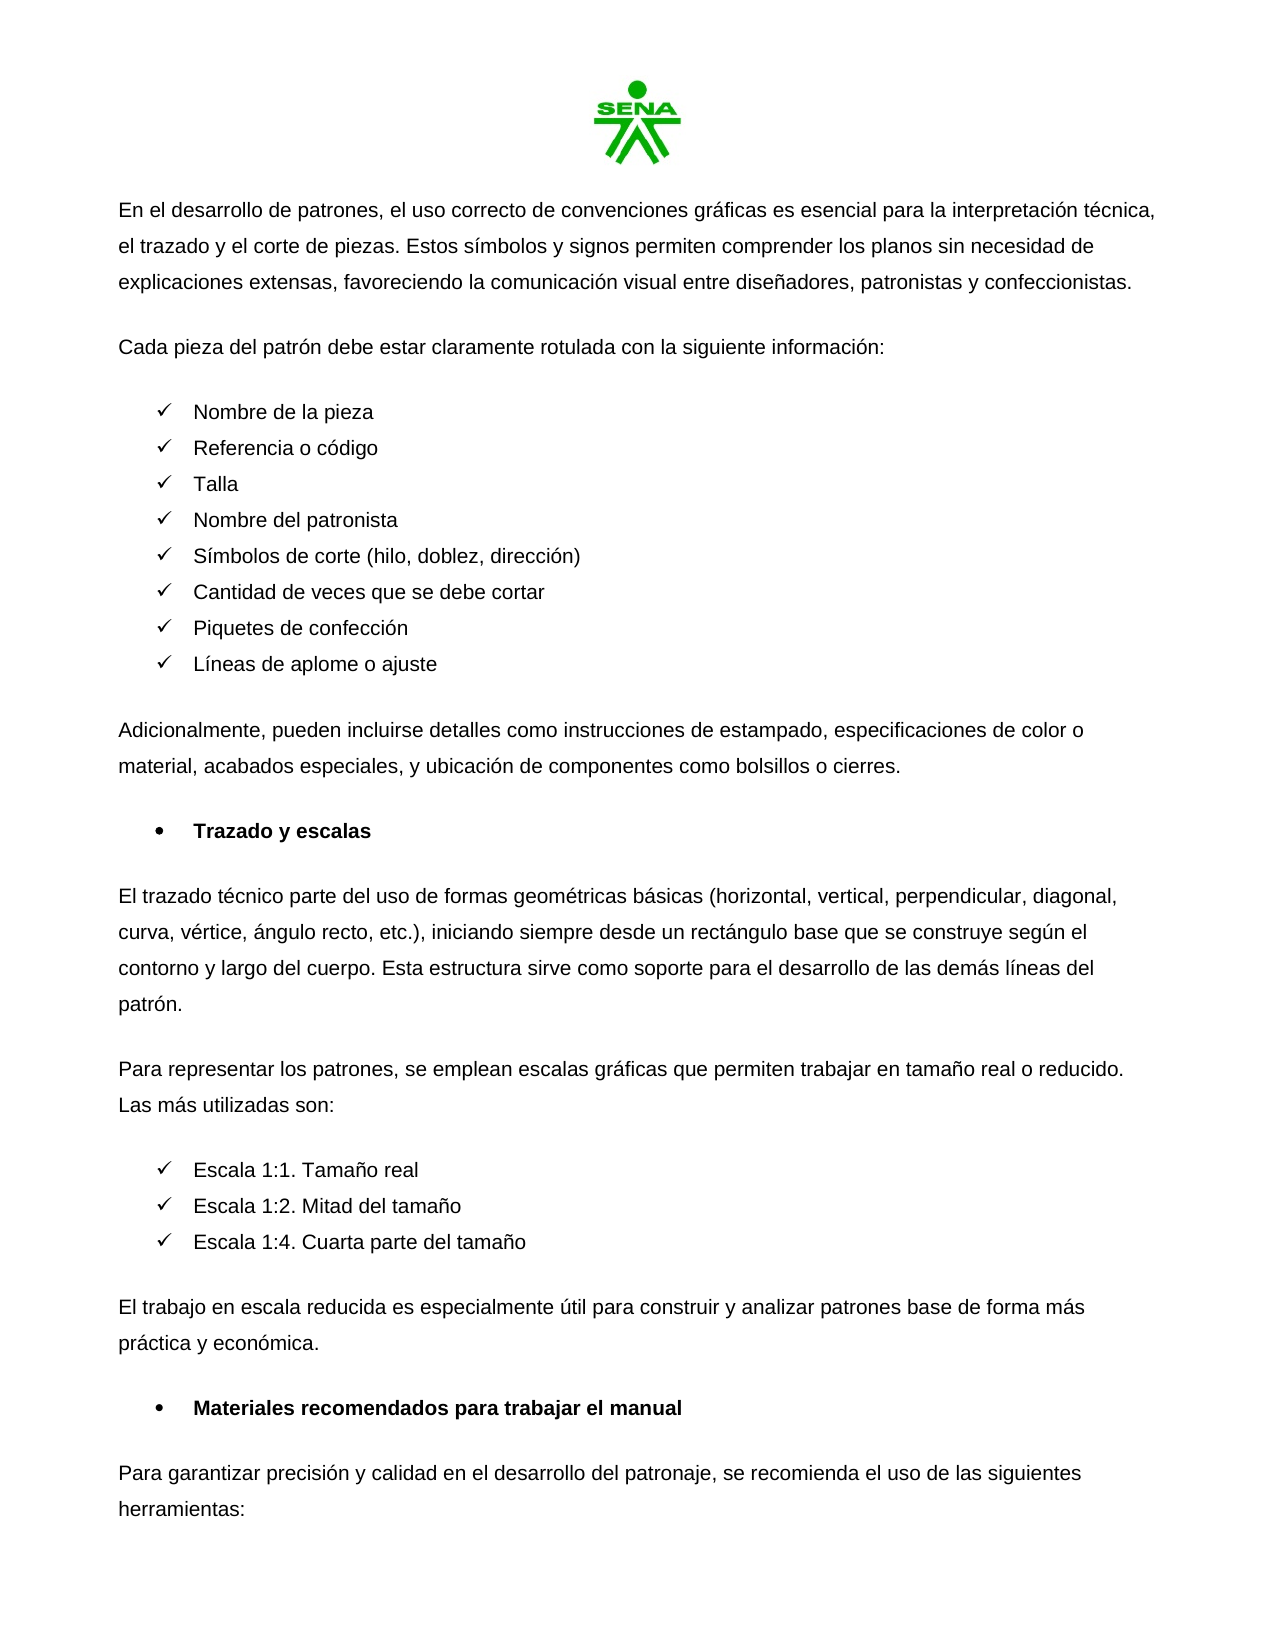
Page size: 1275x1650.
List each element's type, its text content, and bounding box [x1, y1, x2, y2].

list Escala 1:1. Tamaño real [156, 1158, 1157, 1182]
list Nombre del patronista [156, 508, 1157, 532]
list Líneas de aplome o ajuste [156, 652, 1157, 676]
list Nombre de la pieza [156, 400, 1157, 424]
picture [588, 75, 687, 172]
list Trazado y escalas [156, 818, 1157, 843]
text En el desarrollo de patrones, el uso correcto de convenciones gráficas es esencial para la interpretación técnica, el trazado y el corte de piezas. Estos símbolos y signos permiten comprender los planos sin necesidad de explicaciones extensas, favoreciendo la comunicación visual entre diseñadores, patronistas y confeccionistas. [118, 198, 1157, 294]
text El trabajo en escala reducida es especialmente útil para construir y analizar patrones base de forma más práctica y económica. [118, 1295, 1157, 1355]
list Símbolos de corte (hilo, doblez, dirección) [156, 544, 1157, 568]
list Piquetes de confección [156, 616, 1157, 640]
list Talla [156, 472, 1157, 496]
list Cantidad de veces que se debe cortar [156, 580, 1157, 604]
text Adicionalmente, pueden incluirse detalles como instrucciones de estampado, especificaciones de color o material, acabados especiales, y ubicación de componentes como bolsillos o cierres. [118, 717, 1157, 777]
list Referencia o código [156, 436, 1157, 460]
text Cada pieza del patrón debe estar claramente rotulada con la siguiente información: [118, 335, 1157, 359]
list Materiales recomendados para trabajar el manual [156, 1396, 1157, 1420]
list Escala 1:4. Cuarta parte del tamaño [156, 1230, 1157, 1254]
text El trazado técnico parte del uso de formas geométricas básicas (horizontal, vertical, perpendicular, diagonal, curva, vértice, ángulo recto, etc.), iniciando siempre desde un rectángulo base que se construye según el contorno y largo del cuerpo. Esta estructura sirve como soporte para el desarrollo de las demás líneas del patrón. [118, 884, 1157, 1016]
text Para representar los patrones, se emplean escalas gráficas que permiten trabajar en tamaño real o reducido. Las más utilizadas son: [118, 1057, 1157, 1117]
text Para garantizar precisión y calidad en el desarrollo del patronaje, se recomienda el uso de las siguientes herramientas: [118, 1461, 1157, 1521]
list Escala 1:2. Mitad del tamaño [156, 1194, 1157, 1218]
